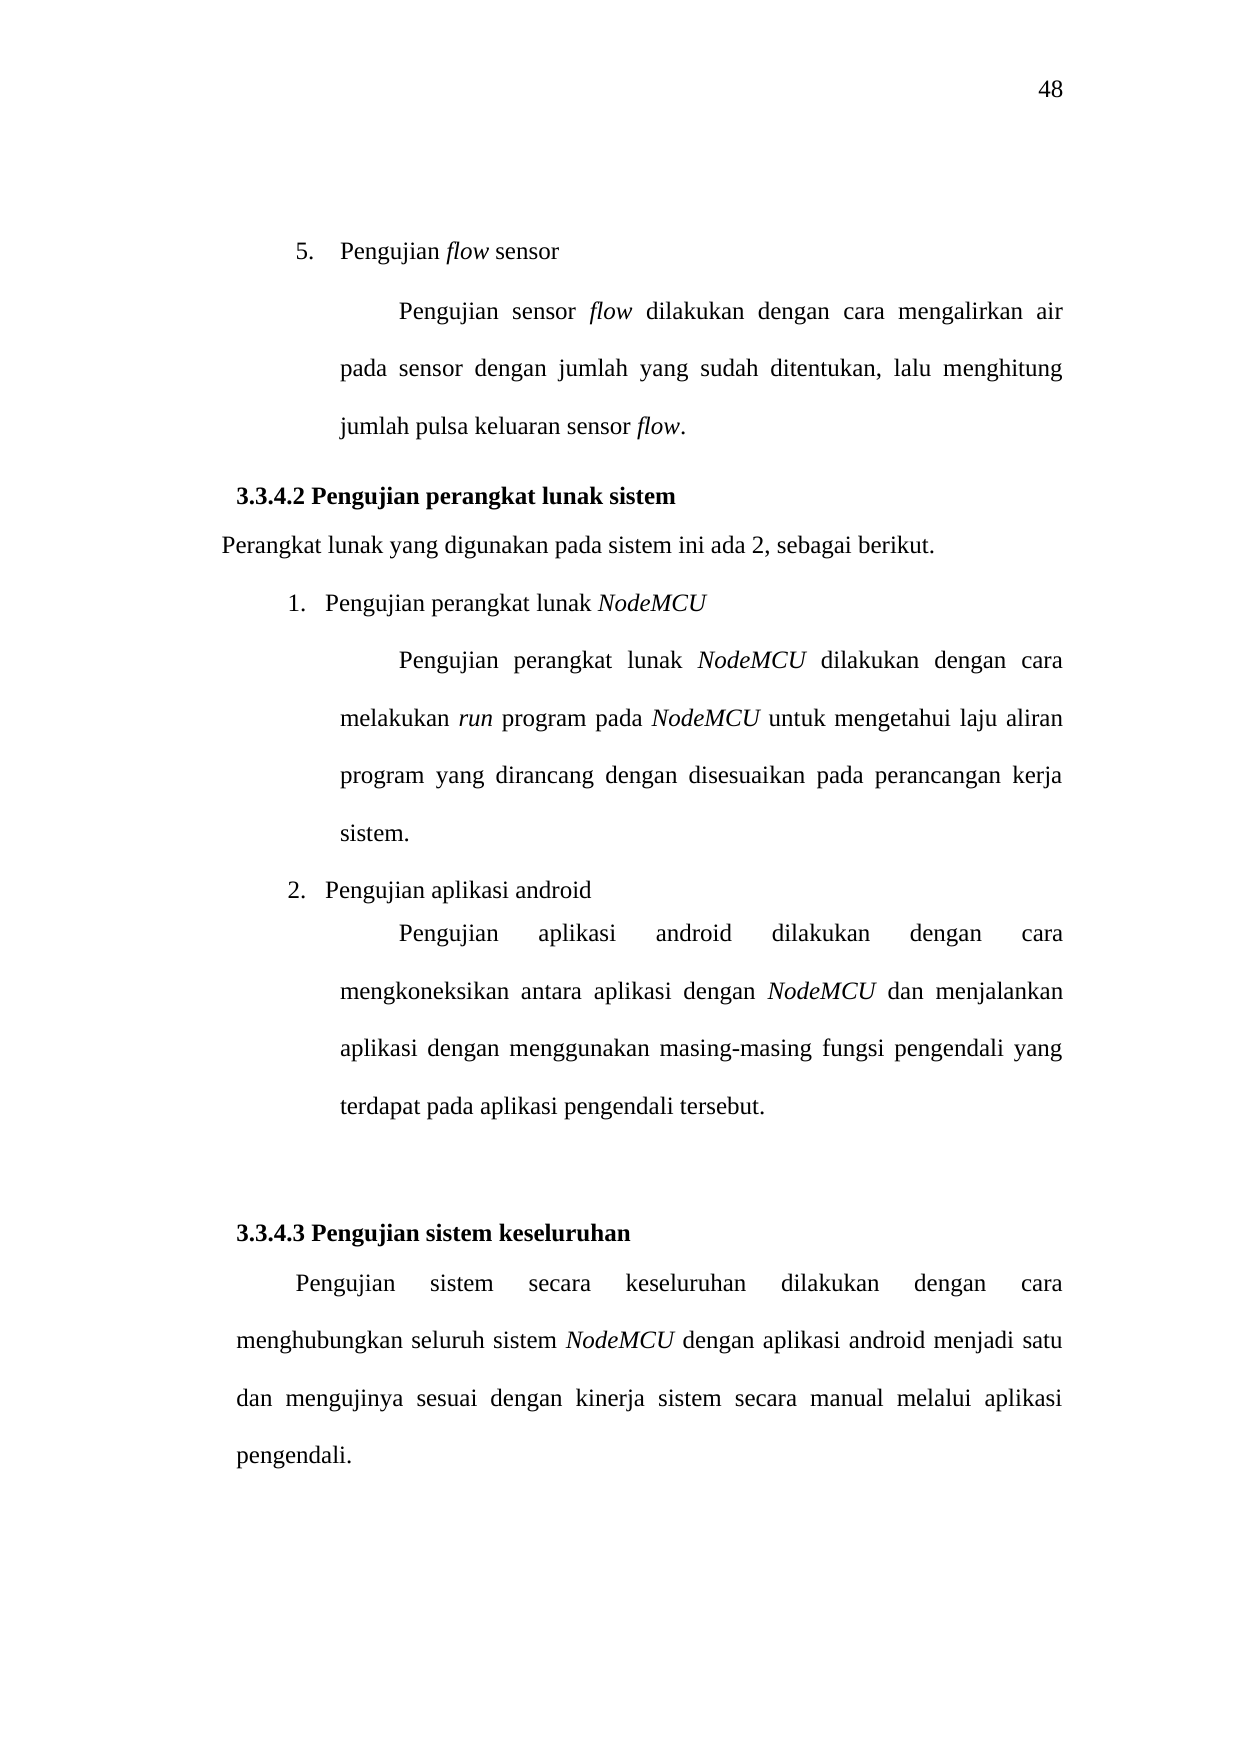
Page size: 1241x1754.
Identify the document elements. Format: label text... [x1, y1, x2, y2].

list Pengujian flow sensor [295, 236, 1063, 265]
list Perangkat lunak yang digunakan pada sistem ini ada 2, sebagai berikut. [221, 530, 1063, 559]
list Pengujian perangkat lunak NodeMCU [287, 588, 1063, 617]
subtitle 3.3.4.2 Pengujian perangkat lunak sistem [236, 481, 1063, 510]
text Pengujian sensor flow dilakukan dengan cara mengalirkan air pada sensor dengan jumlah yang sudah ditentukan, lalu menghitung jumlah pulsa keluaran sensor flow. [340, 296, 1063, 440]
subtitle 3.3.4.3 Pengujian sistem keseluruhan [236, 1218, 1063, 1247]
list Pengujian aplikasi android [287, 875, 1063, 904]
list Pengujian aplikasi android dilakukan dengan cara mengkoneksikan antara aplikasi dengan NodeMCU dan menjalankan aplikasi dengan menggunakan masing-masing fungsi pengendali yang terdapat pada aplikasi pengendali tersebut. [340, 918, 1063, 1120]
list Pengujian sistem secara keseluruhan dilakukan dengan cara menghubungkan seluruh sistem NodeMCU dengan aplikasi android menjadi satu dan mengujinya sesuai dengan kinerja sistem secara manual melalui aplikasi pengendali. [236, 1268, 1063, 1469]
list Pengujian perangkat lunak NodeMCU dilakukan dengan cara melakukan run program pada NodeMCU untuk mengetahui laju aliran program yang dirancang dengan disesuaikan pada perancangan kerja sistem. [340, 645, 1063, 847]
